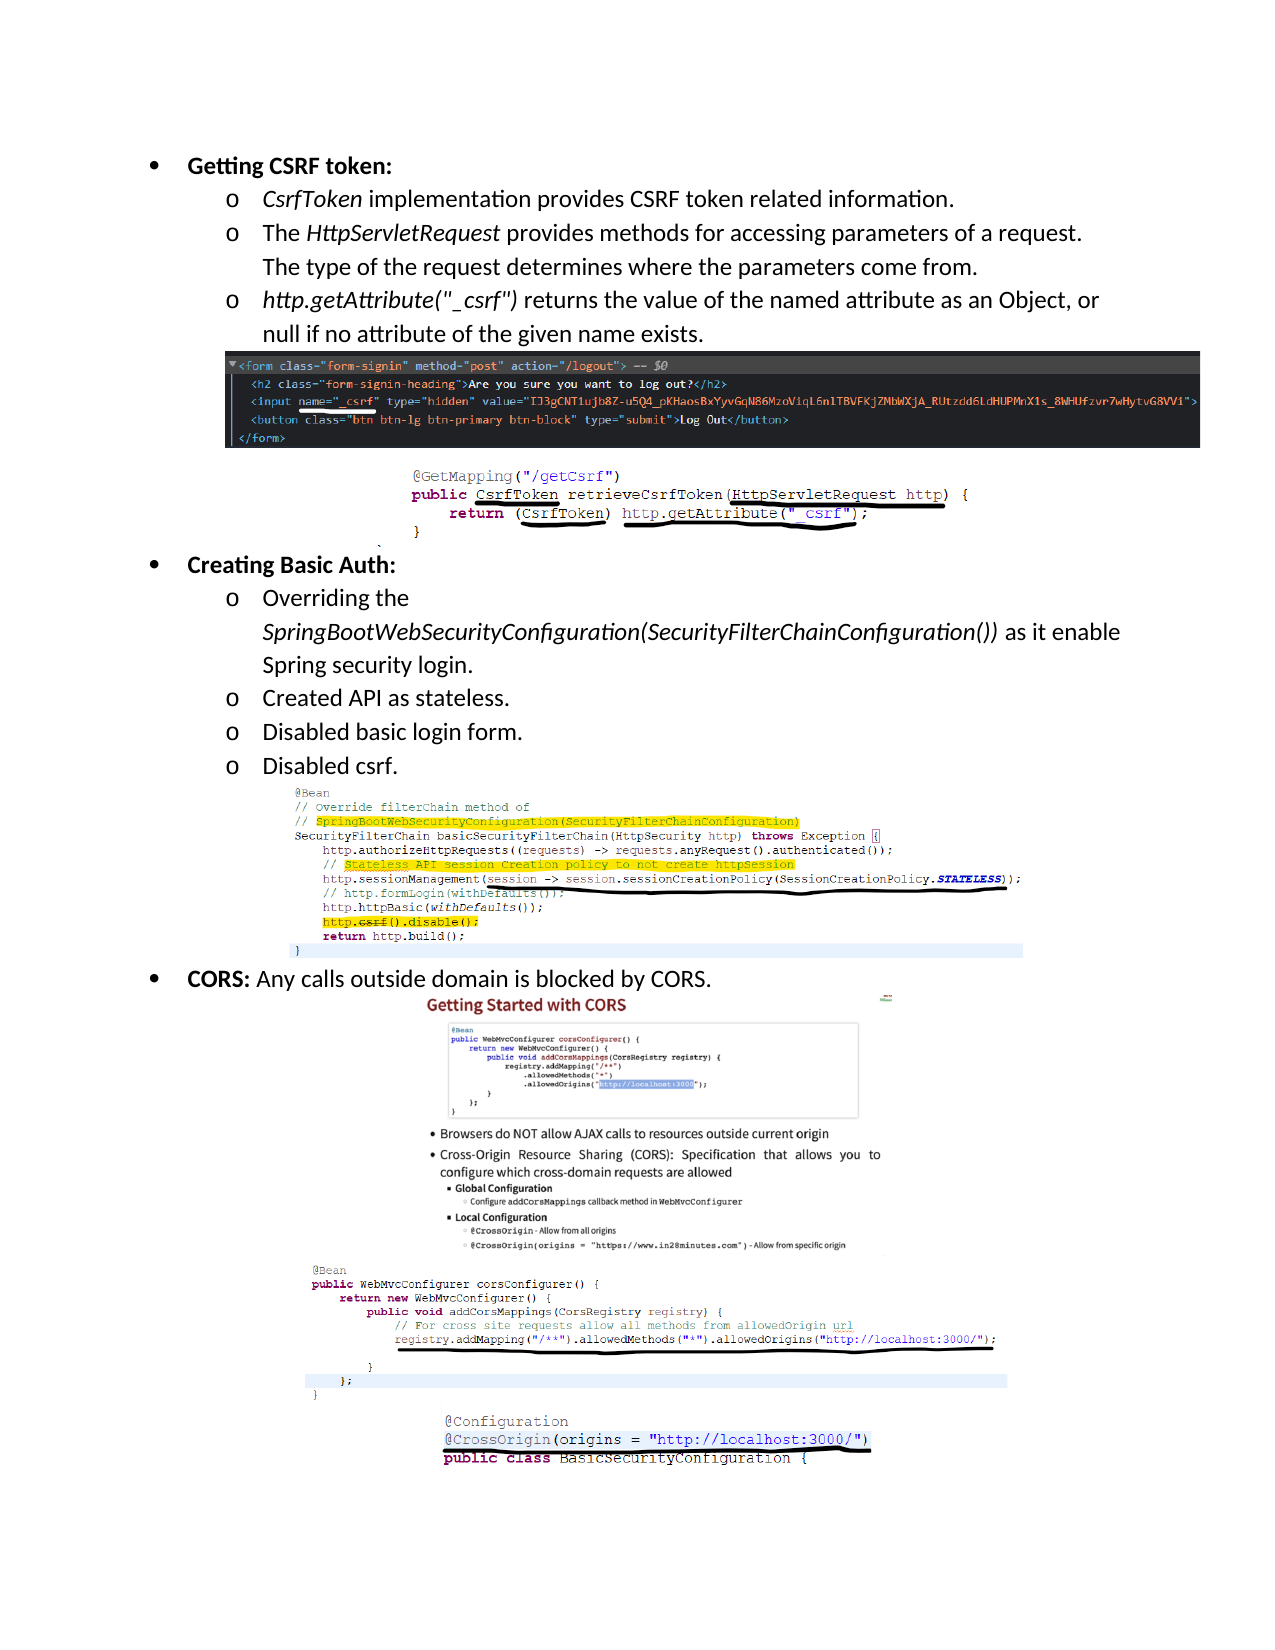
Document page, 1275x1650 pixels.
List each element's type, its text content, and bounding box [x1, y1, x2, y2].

list Created API as stateless. [225, 682, 1125, 714]
list CORS: Any calls outside domain is blocked by CORS. [150, 963, 1125, 993]
list Creating Basic Auth: [150, 549, 1125, 579]
list Disabled basic login form. [225, 716, 1125, 748]
list CsrfToken implementation provides CSRF token related information. [225, 183, 1125, 215]
list http.getAttribute("_csrf") returns the value of the named attribute as an Object, or null if no attribute of the given name exists. [225, 284, 1125, 349]
list Disabled csrf. [225, 750, 1125, 782]
picture [377, 450, 973, 547]
picture [289, 784, 1024, 961]
list Getting CSRF token: [150, 150, 1125, 181]
list Overriding the SpringBootWebSecurityConfiguration(SecurityFilterChainConfiguration()) as it enable Spring security login. [225, 582, 1125, 679]
list The HttpServletRequest provides methods for accessing parameters of a request. The type of the request determines where the parameters come from. [225, 217, 1125, 282]
picture [225, 351, 1200, 448]
picture [420, 995, 892, 1256]
picture [441, 1403, 872, 1473]
picture [305, 1258, 1008, 1402]
